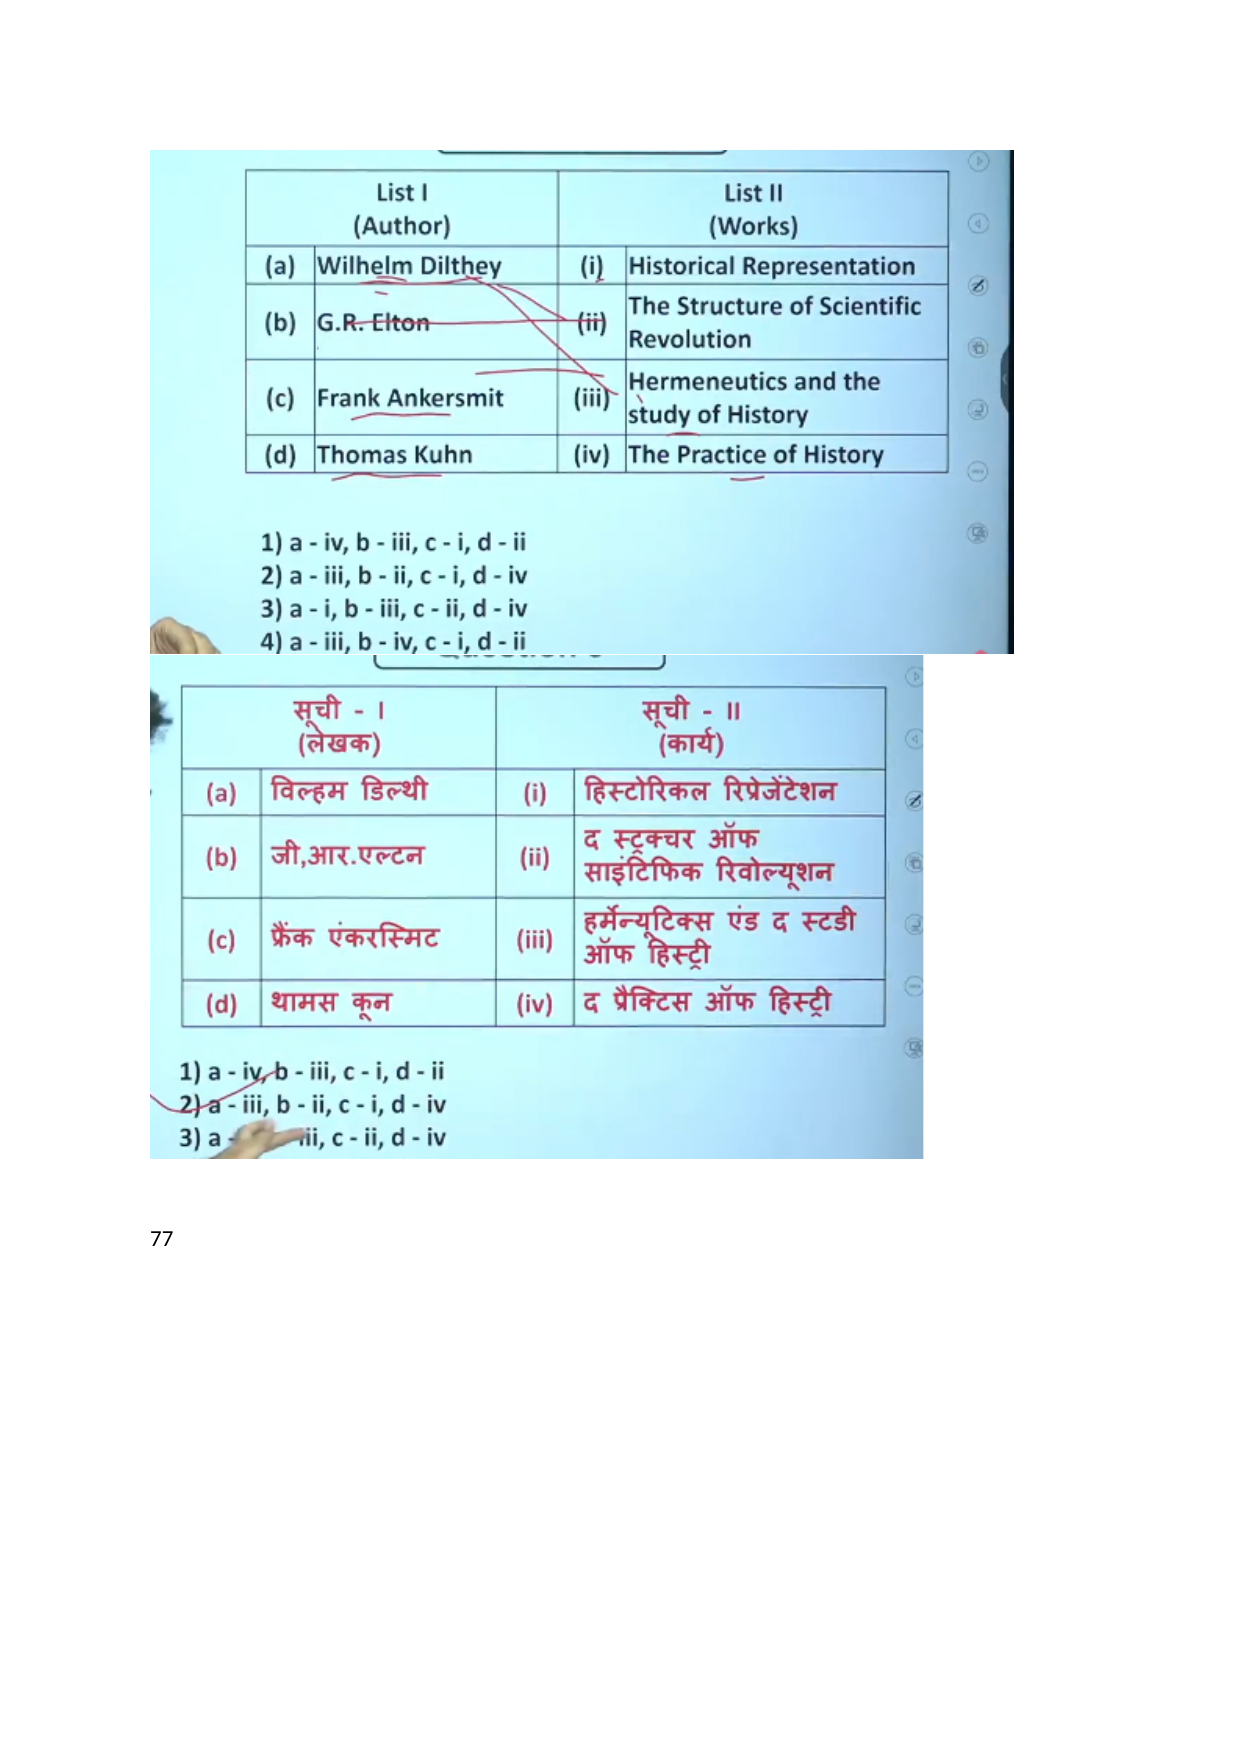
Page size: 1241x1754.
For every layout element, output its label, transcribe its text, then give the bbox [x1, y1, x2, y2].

picture [150, 655, 924, 1159]
picture [150, 150, 1014, 654]
text 77 [150, 1224, 1090, 1252]
